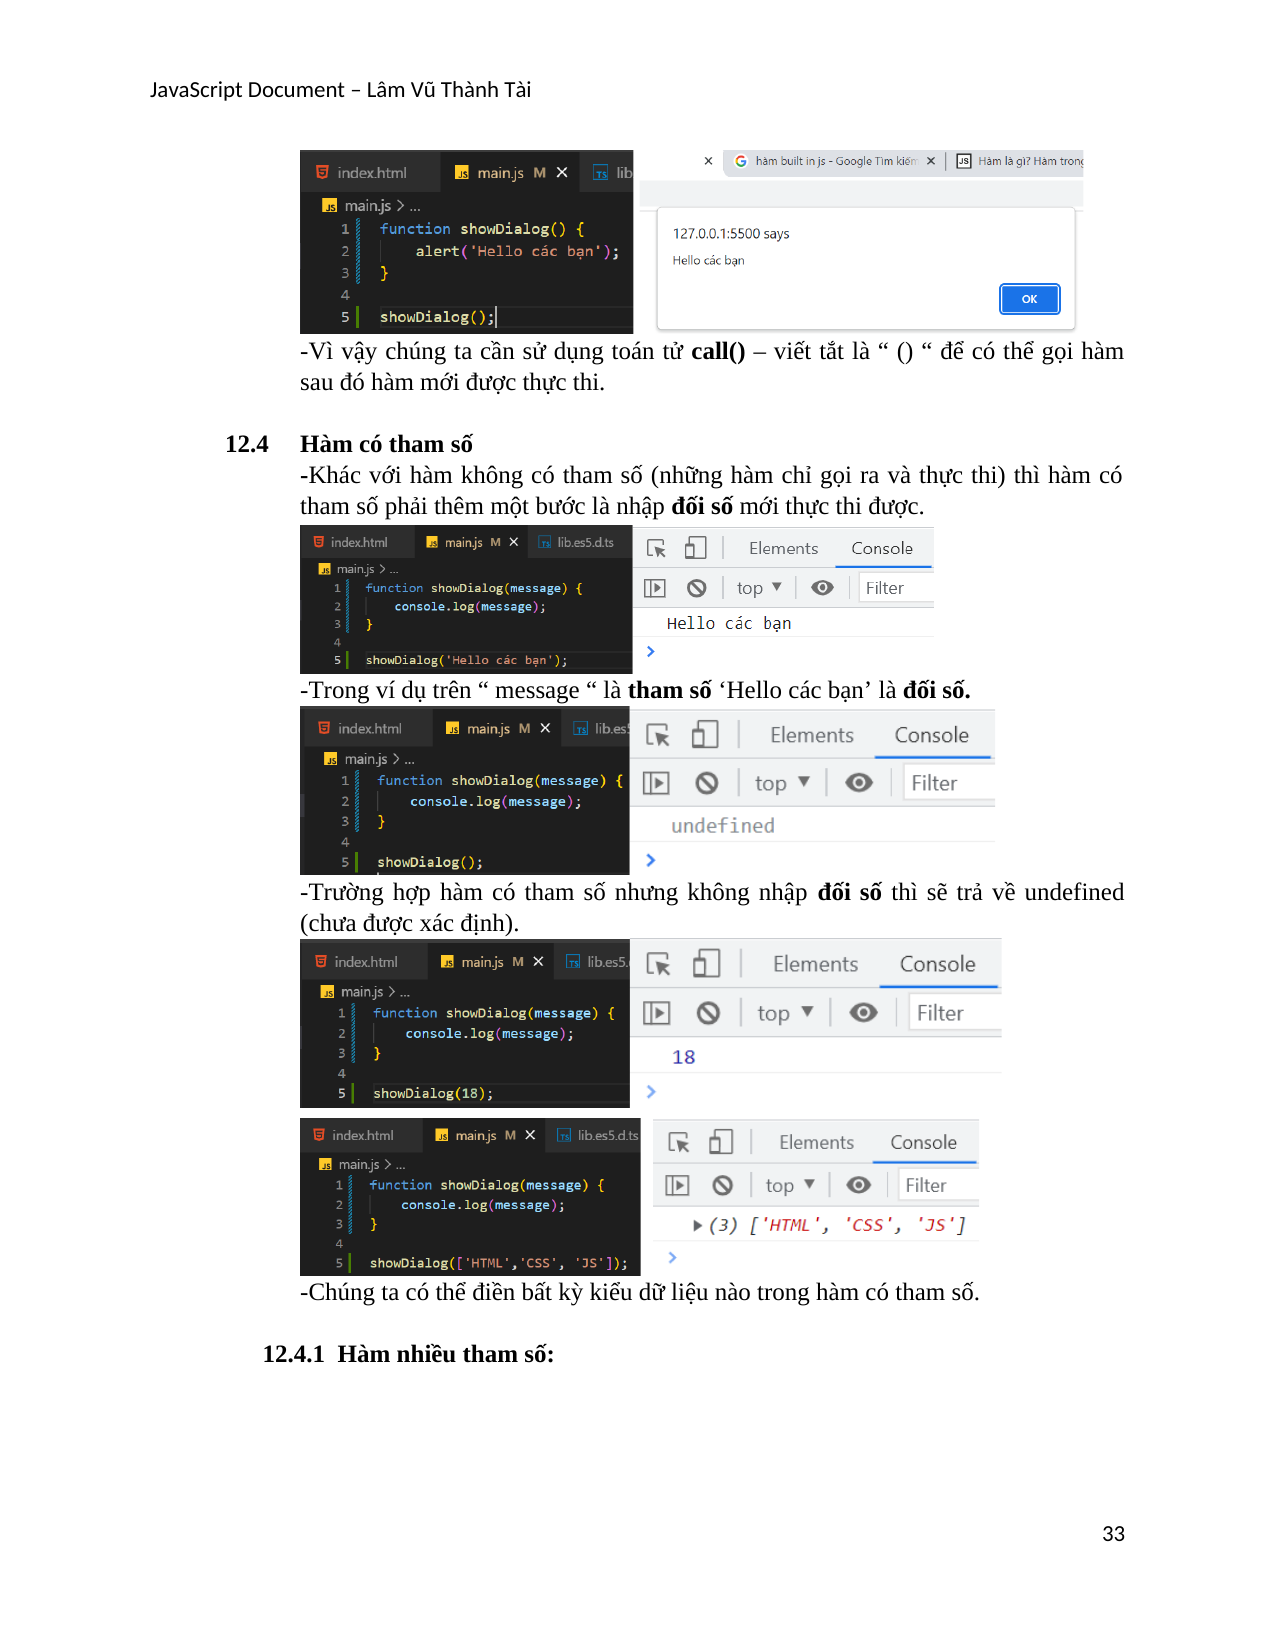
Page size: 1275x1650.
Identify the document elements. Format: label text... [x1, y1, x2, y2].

list -Trường hợp hàm có tham số nhưng không nhập đối số thì sẽ trả về undefined (chưa được xác định). [300, 877, 1125, 936]
list -Chúng ta có thể điền bất kỳ kiểu dữ liệu nào trong hàm có tham số. [300, 1277, 1125, 1306]
list -Khác với hàm không có tham số (những hàm chỉ gọi ra và thực thi) thì hàm có tham số phải thêm một bước là nhập đối số mới thực thi được. [300, 460, 1125, 520]
picture [653, 1109, 980, 1276]
list -Trong ví dụ trên “ message “ là tham số ‘Hello các bạn’ là đối số. [300, 676, 1125, 704]
picture [300, 1118, 641, 1276]
picture [300, 150, 634, 334]
picture [300, 522, 934, 674]
picture [300, 706, 996, 875]
picture [639, 150, 1084, 334]
picture [300, 938, 1002, 1108]
list Hàm nhiều tham số: [262, 1339, 1125, 1368]
list -Vì vậy chúng ta cần sử dụng toán tử call() – viết tắt là “ () “ để có thể gọi hàm sau đó hàm mới được thực thi. [300, 336, 1125, 396]
list Hàm có tham số [225, 429, 1125, 458]
